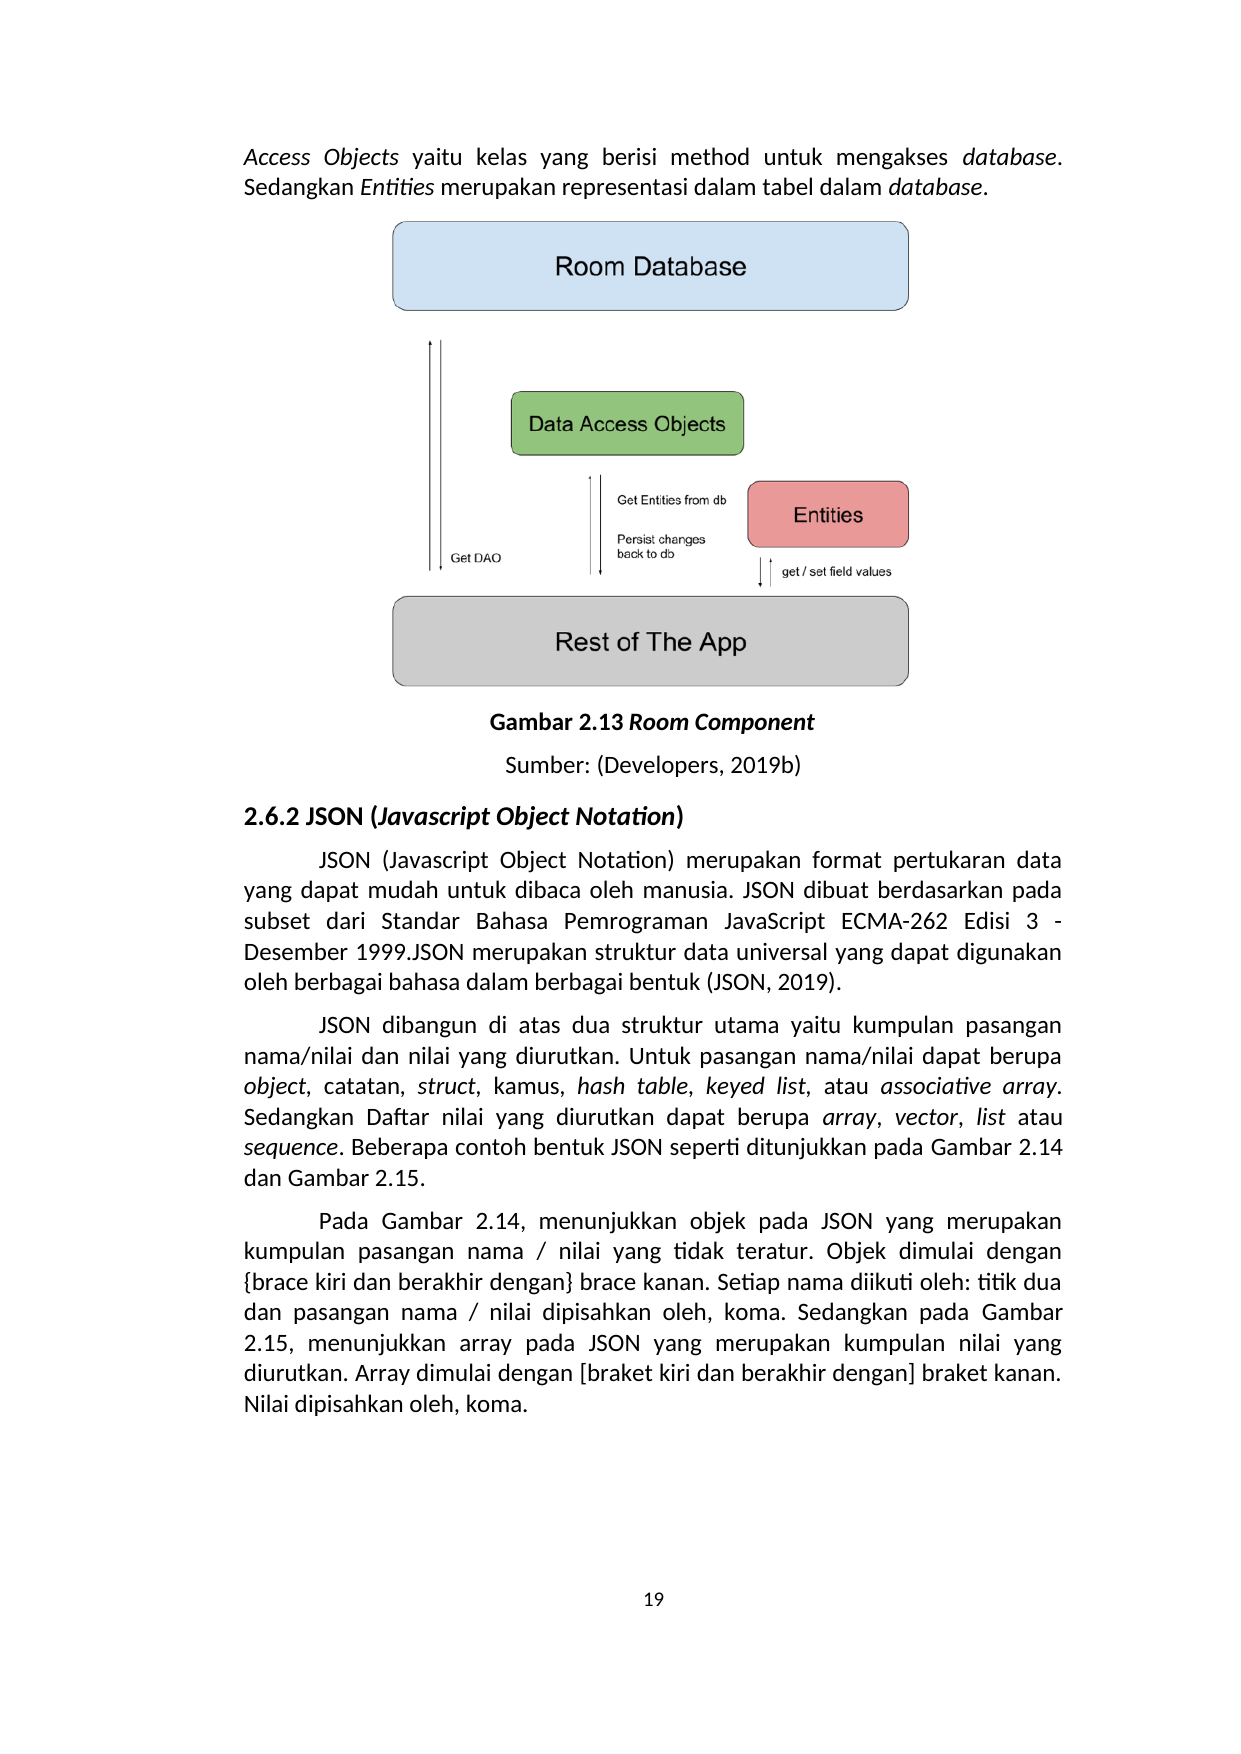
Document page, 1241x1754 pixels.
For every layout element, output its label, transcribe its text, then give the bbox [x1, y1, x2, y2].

picture [387, 214, 919, 694]
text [244, 141, 1063, 202]
text JSON (Javascript Object Notation) merupakan format pertukaran data yang dapat mudah untuk dibaca oleh manusia. JSON dibuat berdasarkan pada subset dari Standar Bahasa Pemrograman JavaScript ECMA-262 Edisi 3 - Desember 1999.JSON merupakan struktur data universal yang dapat digunakan oleh berbagai bahasa dalam berbagai bentuk (JSON, 2019). [244, 844, 1063, 997]
text Sumber: (Developers, 2019b) [244, 749, 1063, 780]
subtitle JSON (Javascript Object Notation) [244, 799, 1063, 832]
